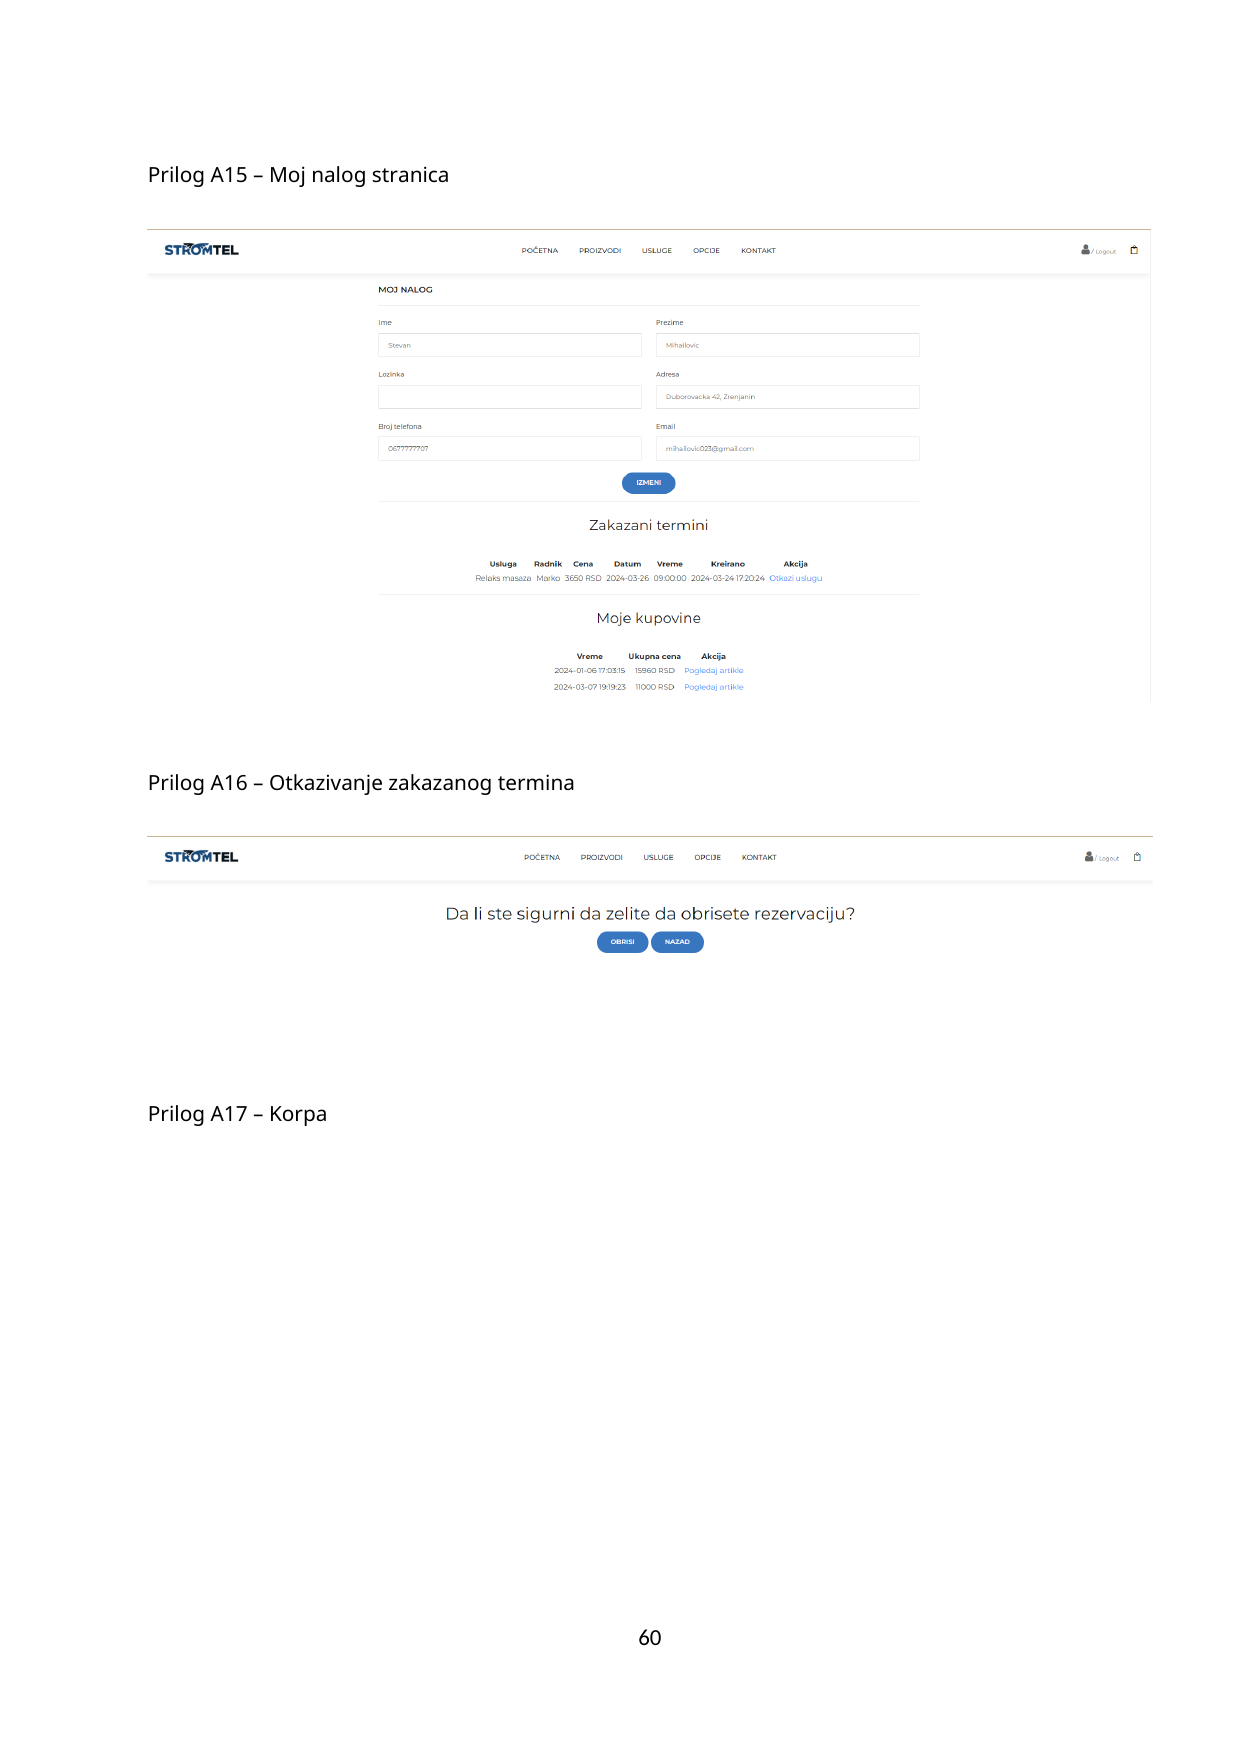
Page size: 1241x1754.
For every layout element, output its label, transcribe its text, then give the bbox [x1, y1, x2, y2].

text Prilog A16 – Otkazivanje zakazanog termina [148, 768, 1152, 824]
text Prilog A15 – Moj nalog stranica [148, 160, 1152, 217]
picture [147, 229, 1151, 702]
picture [147, 836, 1153, 1087]
text Prilog A17 – Korpa [148, 1087, 1152, 1155]
